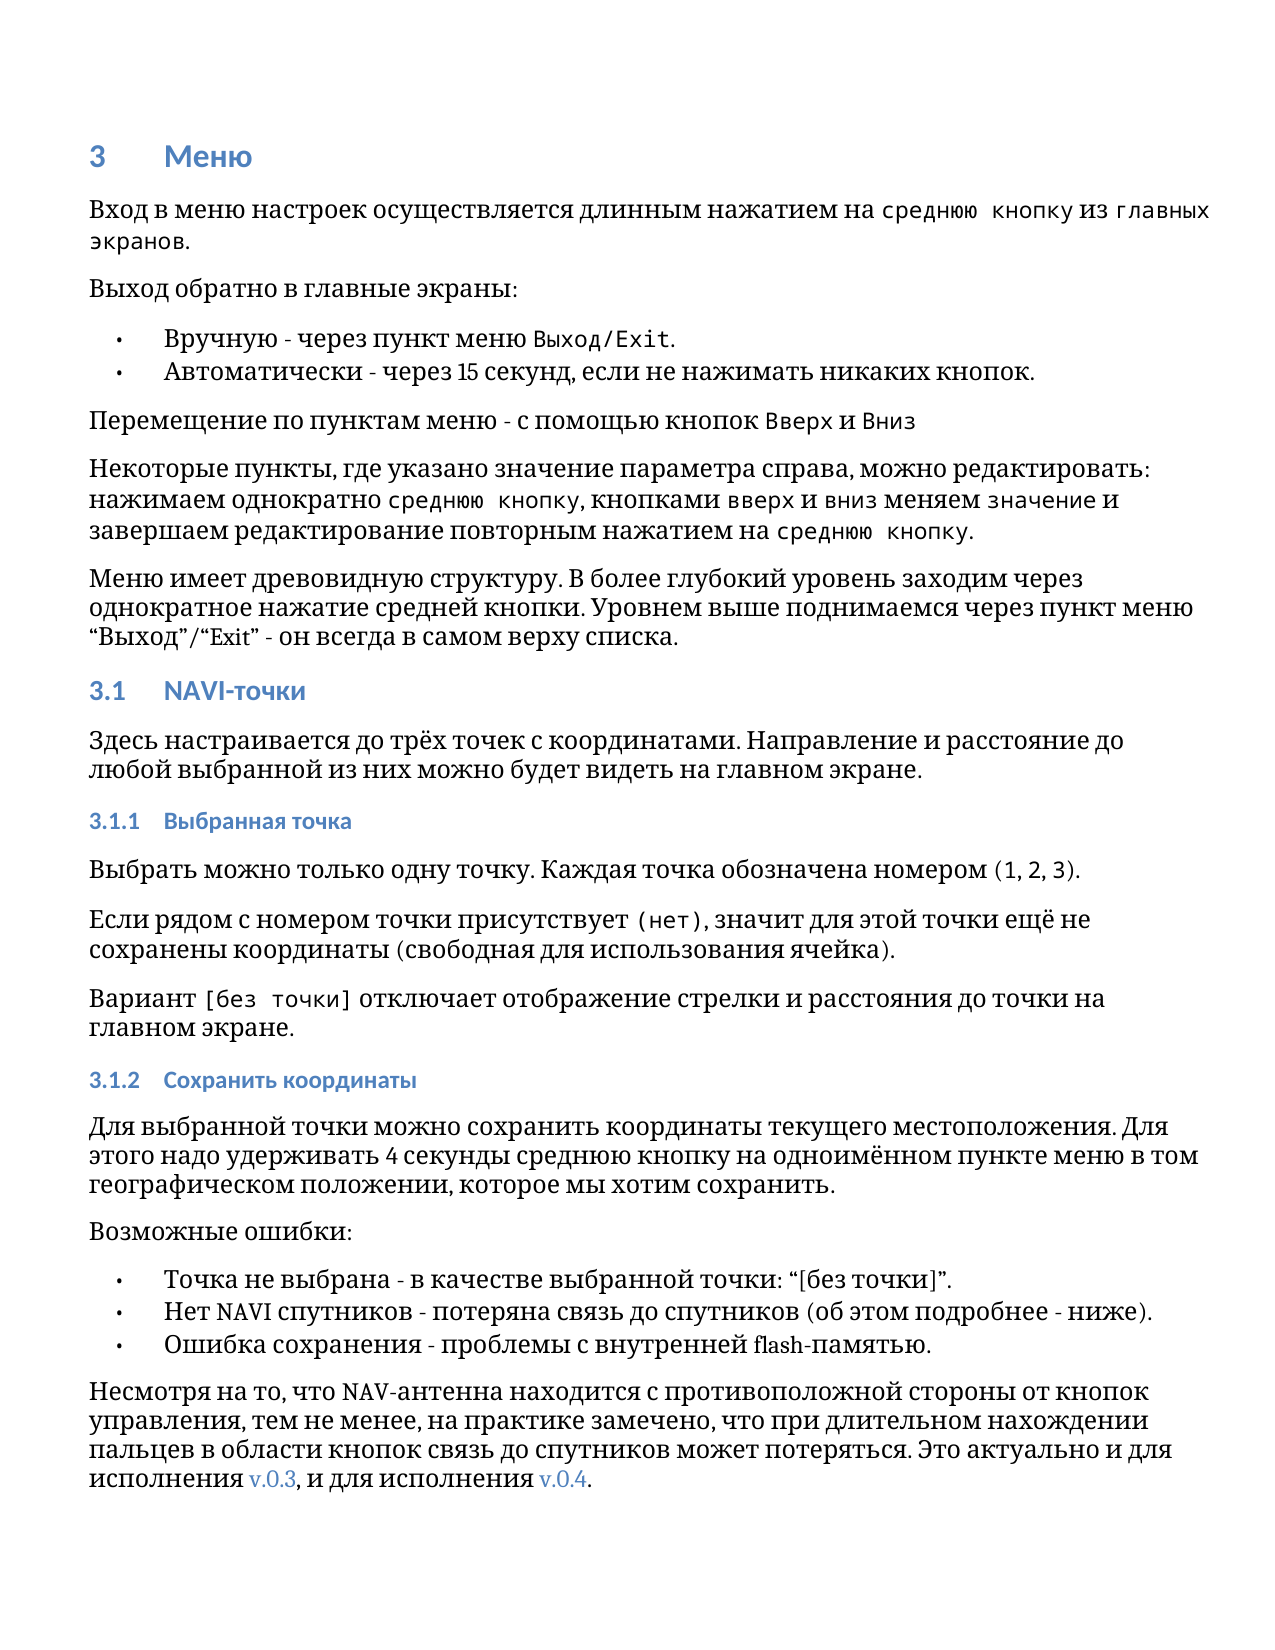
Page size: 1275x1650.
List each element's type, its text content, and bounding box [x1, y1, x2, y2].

text Если рядом с номером точки присутствует (нет), значит для этой точки ещё не сохранены координаты (свободная для использования ячейка). [88, 904, 1211, 964]
list Вручную - через пункт меню Выход/Exit. [113, 323, 1211, 354]
text Для выбранной точки можно сохранить координаты текущего местоположения. Для этого надо удерживать 4 секунды среднюю кнопку на одноимённом пункте меню в том географическом положении, которое мы хотим сохранить. [88, 1113, 1211, 1199]
list Ошибка сохранения - проблемы с внутренней flash-памятью. [113, 1331, 1211, 1359]
subtitle 3 Меню [88, 134, 1211, 175]
text Вариант [без точки] отключает отображение стрелки и расстояния до точки на главном экране. [88, 983, 1211, 1043]
text Несмотря на то, что NAV-антенна находится с противоположной стороны от кнопок управления, тем не менее, на практике замечено, что при длительном нахождении пальцев в области кнопок связь до спутников может потеряться. Это актуально и для исполнения v.0.3, и для исполнения v.0.4. [88, 1378, 1211, 1493]
list Нет NAVI спутников - потеряна связь до спутников (об этом подробнее - ниже). [113, 1298, 1211, 1327]
text Меню имеет древовидную структуру. В более глубокий уровень заходим через однократное нажатие средней кнопки. Уровнем выше поднимаемся через пункт меню “Выход”/“Exit” - он всегда в самом верху списка. [88, 565, 1211, 652]
list Точка не выбрана - в качестве выбранной точки: “[без точки]”. [113, 1266, 1211, 1294]
text Выход обратно в главные экраны: [88, 275, 1211, 304]
subtitle 3.1.2 Сохранить координаты [88, 1064, 1211, 1094]
text Вход в меню настроек осуществляется длинным нажатием на среднюю кнопку из главных экранов. [88, 194, 1211, 257]
subtitle 3.1.1 Выбранная точка [88, 805, 1211, 836]
text Перемещение по пунктам меню - с помощью кнопок Вверх и Вниз [88, 405, 1211, 437]
list Автоматически - через 15 секунд, если не нажимать никаких кнопок. [113, 358, 1211, 387]
text Здесь настраивается до трёх точек с координатами. Направление и расстояние до любой выбранной из них можно будет видеть на главном экране. [88, 727, 1211, 784]
text Некоторые пункты, где указано значение параметра справа, можно редактировать: нажимаем однократно среднюю кнопку, кнопками вверх и вниз меняем значение и завершаем редактирование повторным нажатием на среднюю кнопку. [88, 455, 1211, 547]
text Выбрать можно только одну точку. Каждая точка обозначена номером (1, 2, 3). [88, 854, 1211, 886]
subtitle 3.1 NAVI-точки [88, 672, 1211, 708]
text Возможные ошибки: [88, 1218, 1211, 1247]
